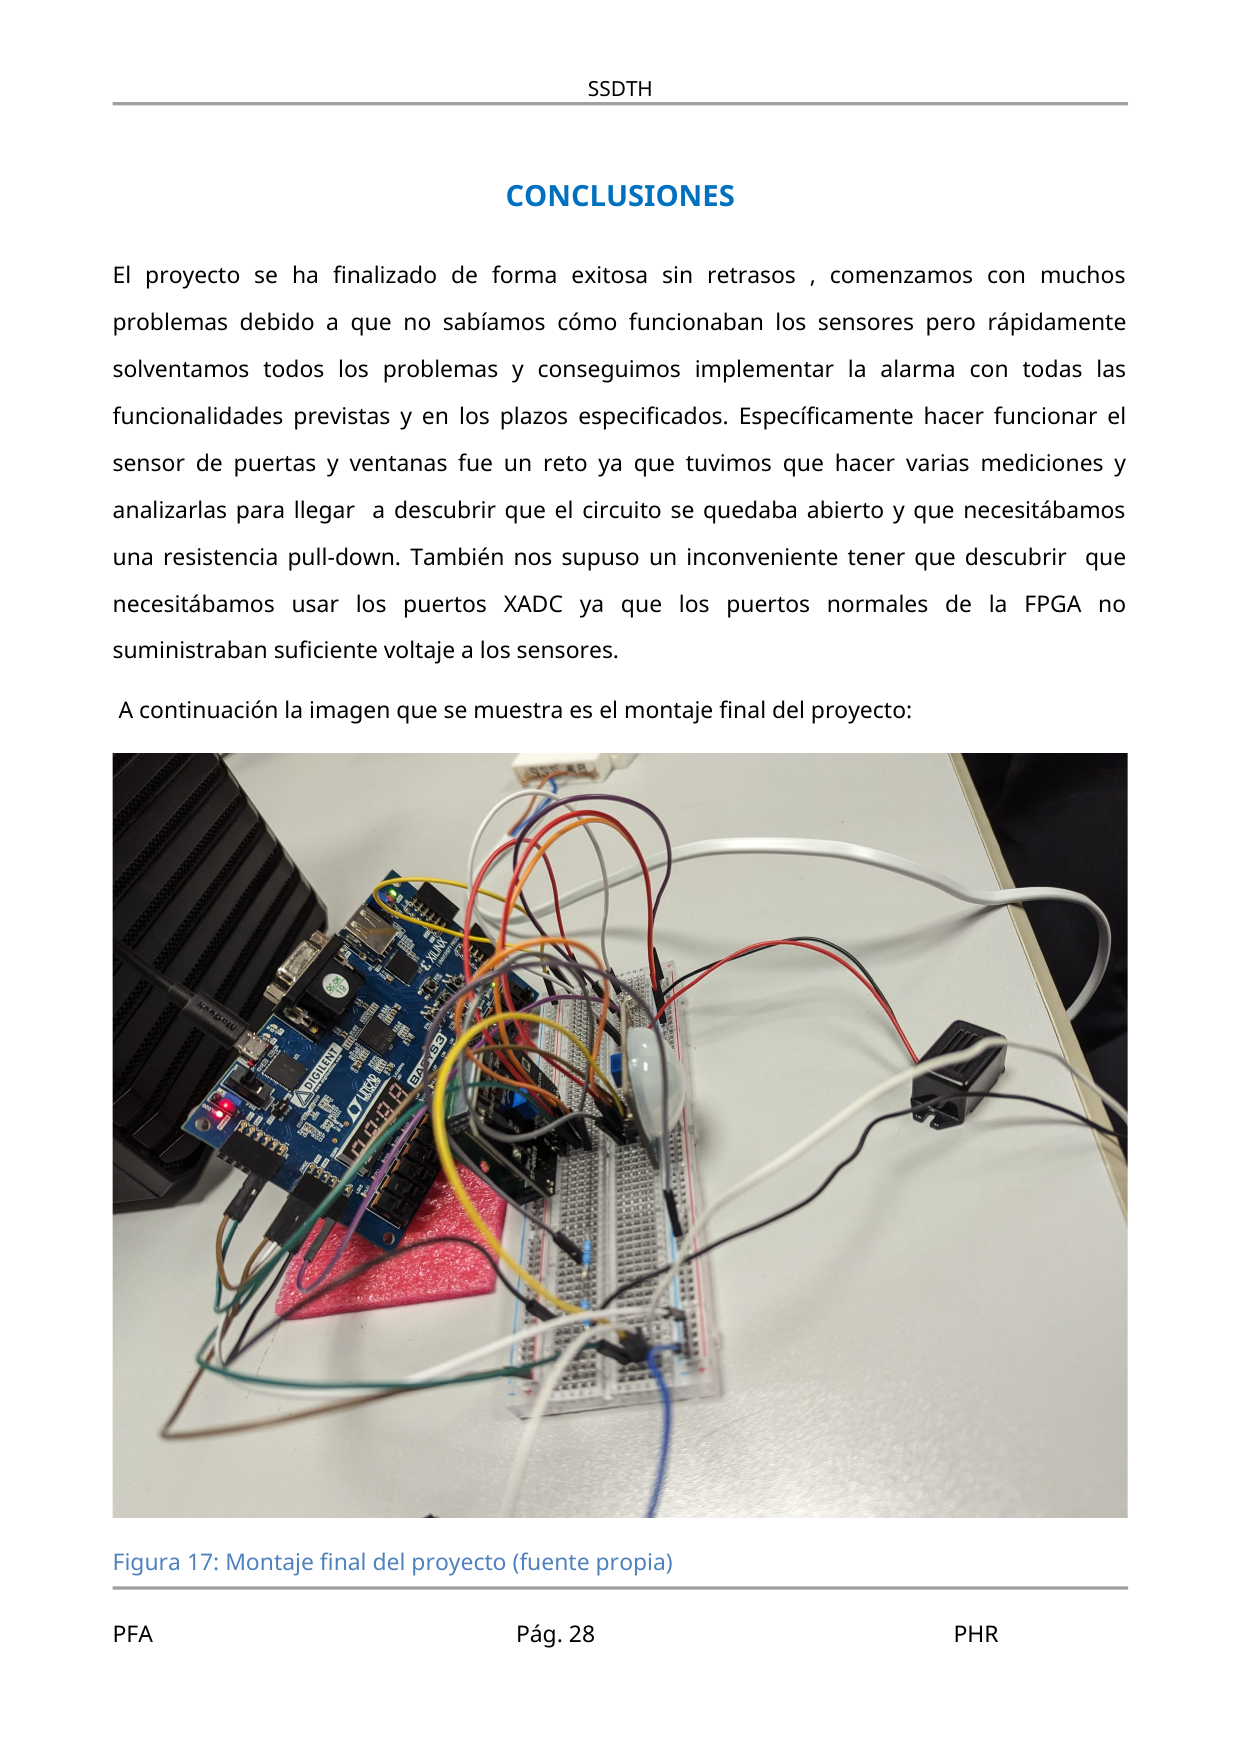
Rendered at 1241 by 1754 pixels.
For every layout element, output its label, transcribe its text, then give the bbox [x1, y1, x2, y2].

text Figura 17: Montaje final del proyecto (fuente propia) [112, 1546, 1128, 1577]
text El proyecto se ha finalizado de forma exitosa sin retrasos , comenzamos con muchos problemas debido a que no sabíamos cómo funcionaban los sensores pero rápidamente solventamos todos los problemas y conseguimos implementar la alarma con todas las funcionalidades previstas y en los plazos especificados. Específicamente hacer funcionar el sensor de puertas y ventanas fue un reto ya que tuvimos que hacer varias mediciones y analizarlas para llegar a descubrir que el circuito se quedaba abierto y que necesitábamos una resistencia pull-down. También nos supuso un inconveniente tener que descubrir que necesitábamos usar los puertos XADC ya que los puertos normales de la FPGA no suministraban suficiente voltaje a los sensores. [112, 259, 1128, 666]
picture [112, 753, 1128, 1518]
text A continuación la imagen que se muestra es el montaje final del proyecto: [112, 694, 1128, 725]
subtitle CONCLUSIONES [112, 175, 1128, 215]
